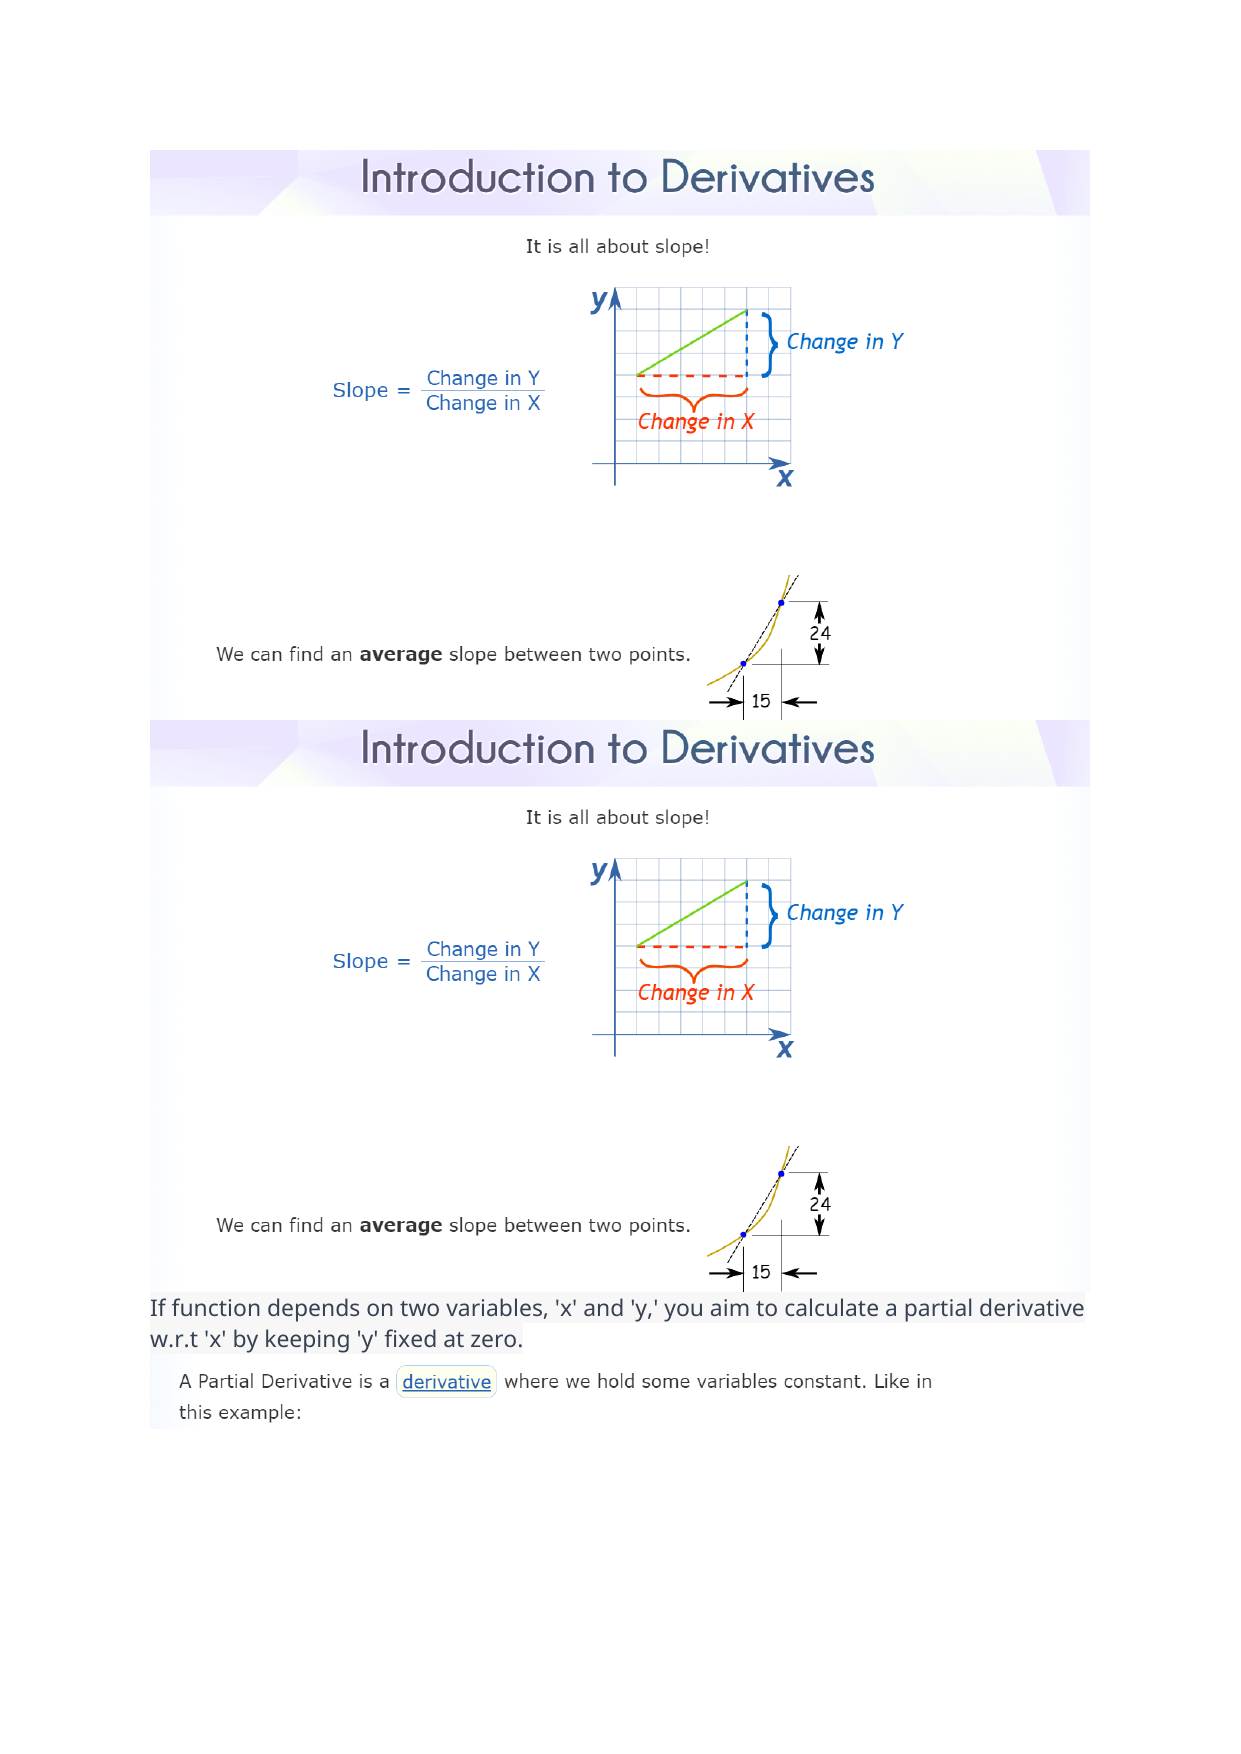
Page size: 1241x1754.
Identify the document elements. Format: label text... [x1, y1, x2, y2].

text If function depends on two variables, 'x' and 'y,' you aim to calculate a partial derivative w.r.t 'x' by keeping 'y' fixed at zero. [523, 1292, 1090, 1354]
picture [150, 150, 1091, 1292]
picture [150, 1354, 980, 1429]
